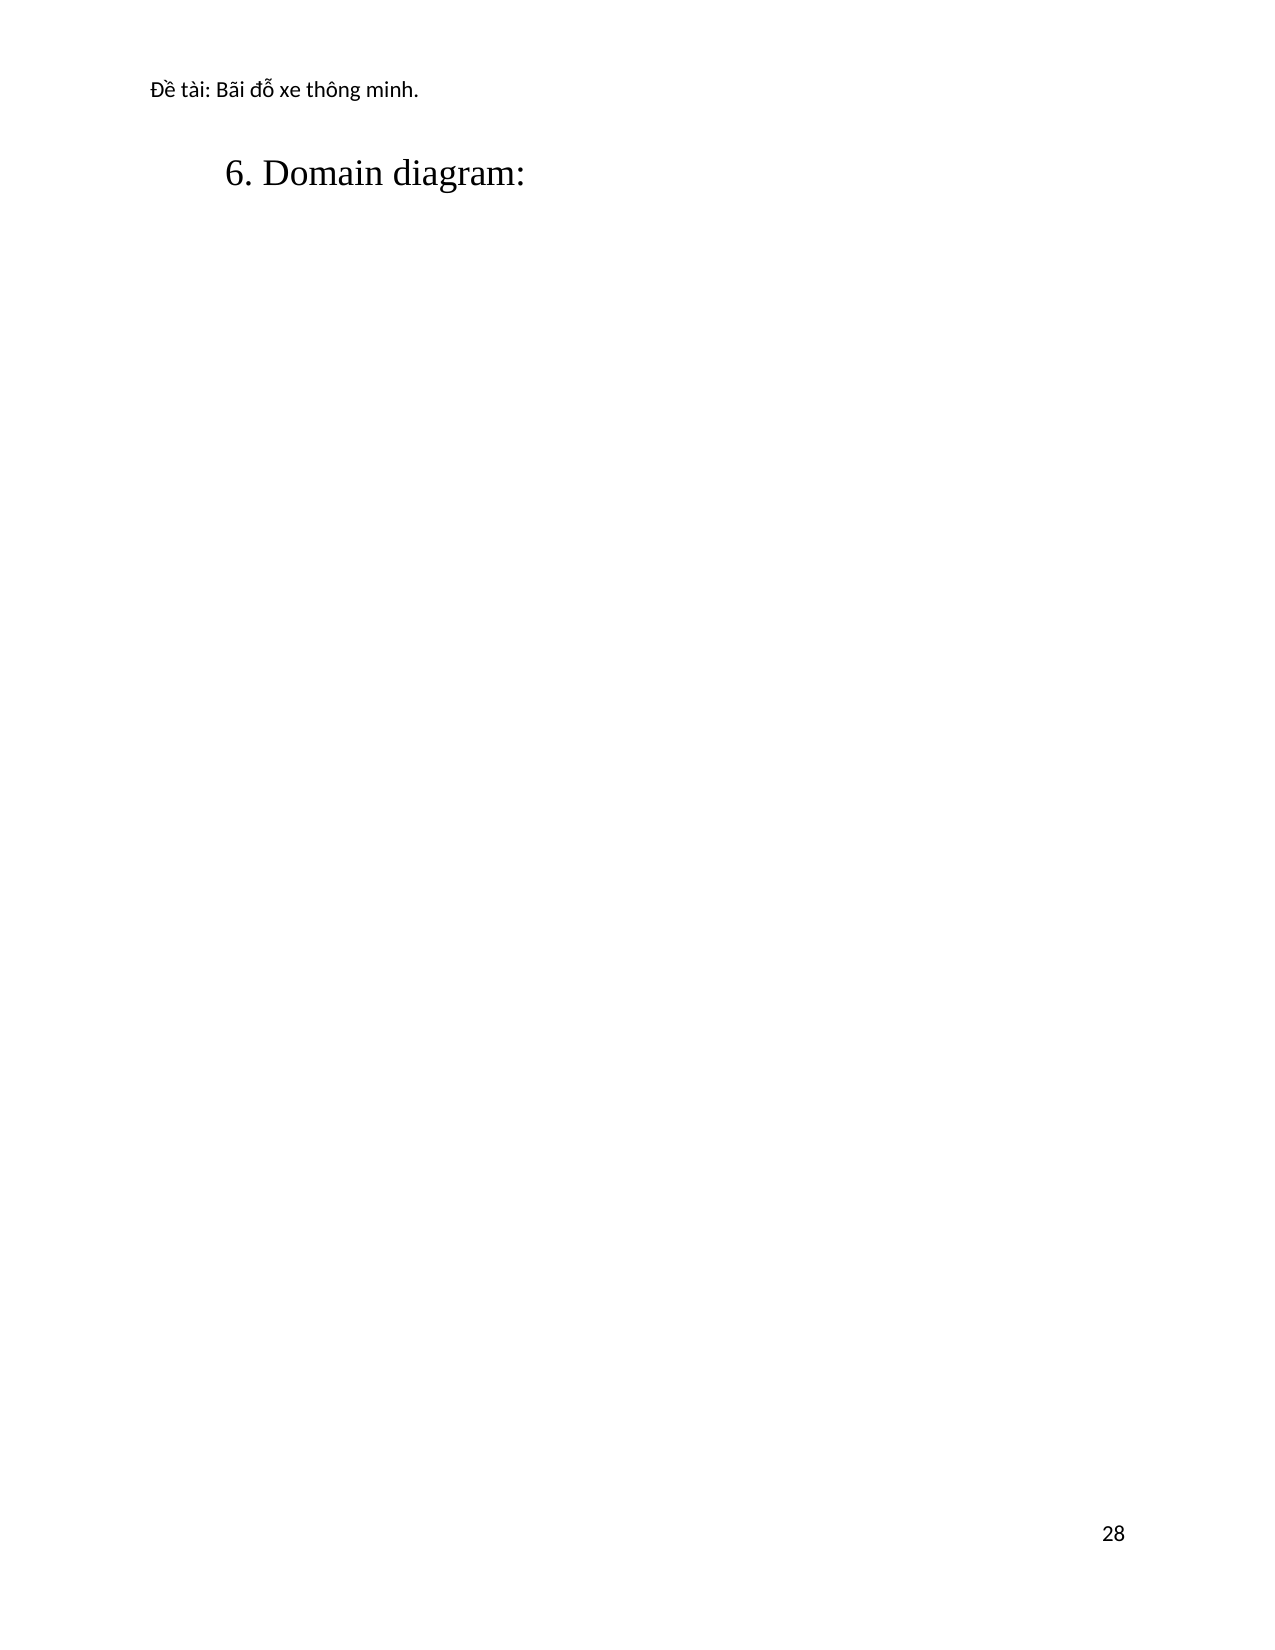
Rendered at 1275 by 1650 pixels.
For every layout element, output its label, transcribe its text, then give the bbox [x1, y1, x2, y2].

text Domain diagram: [225, 150, 1125, 193]
